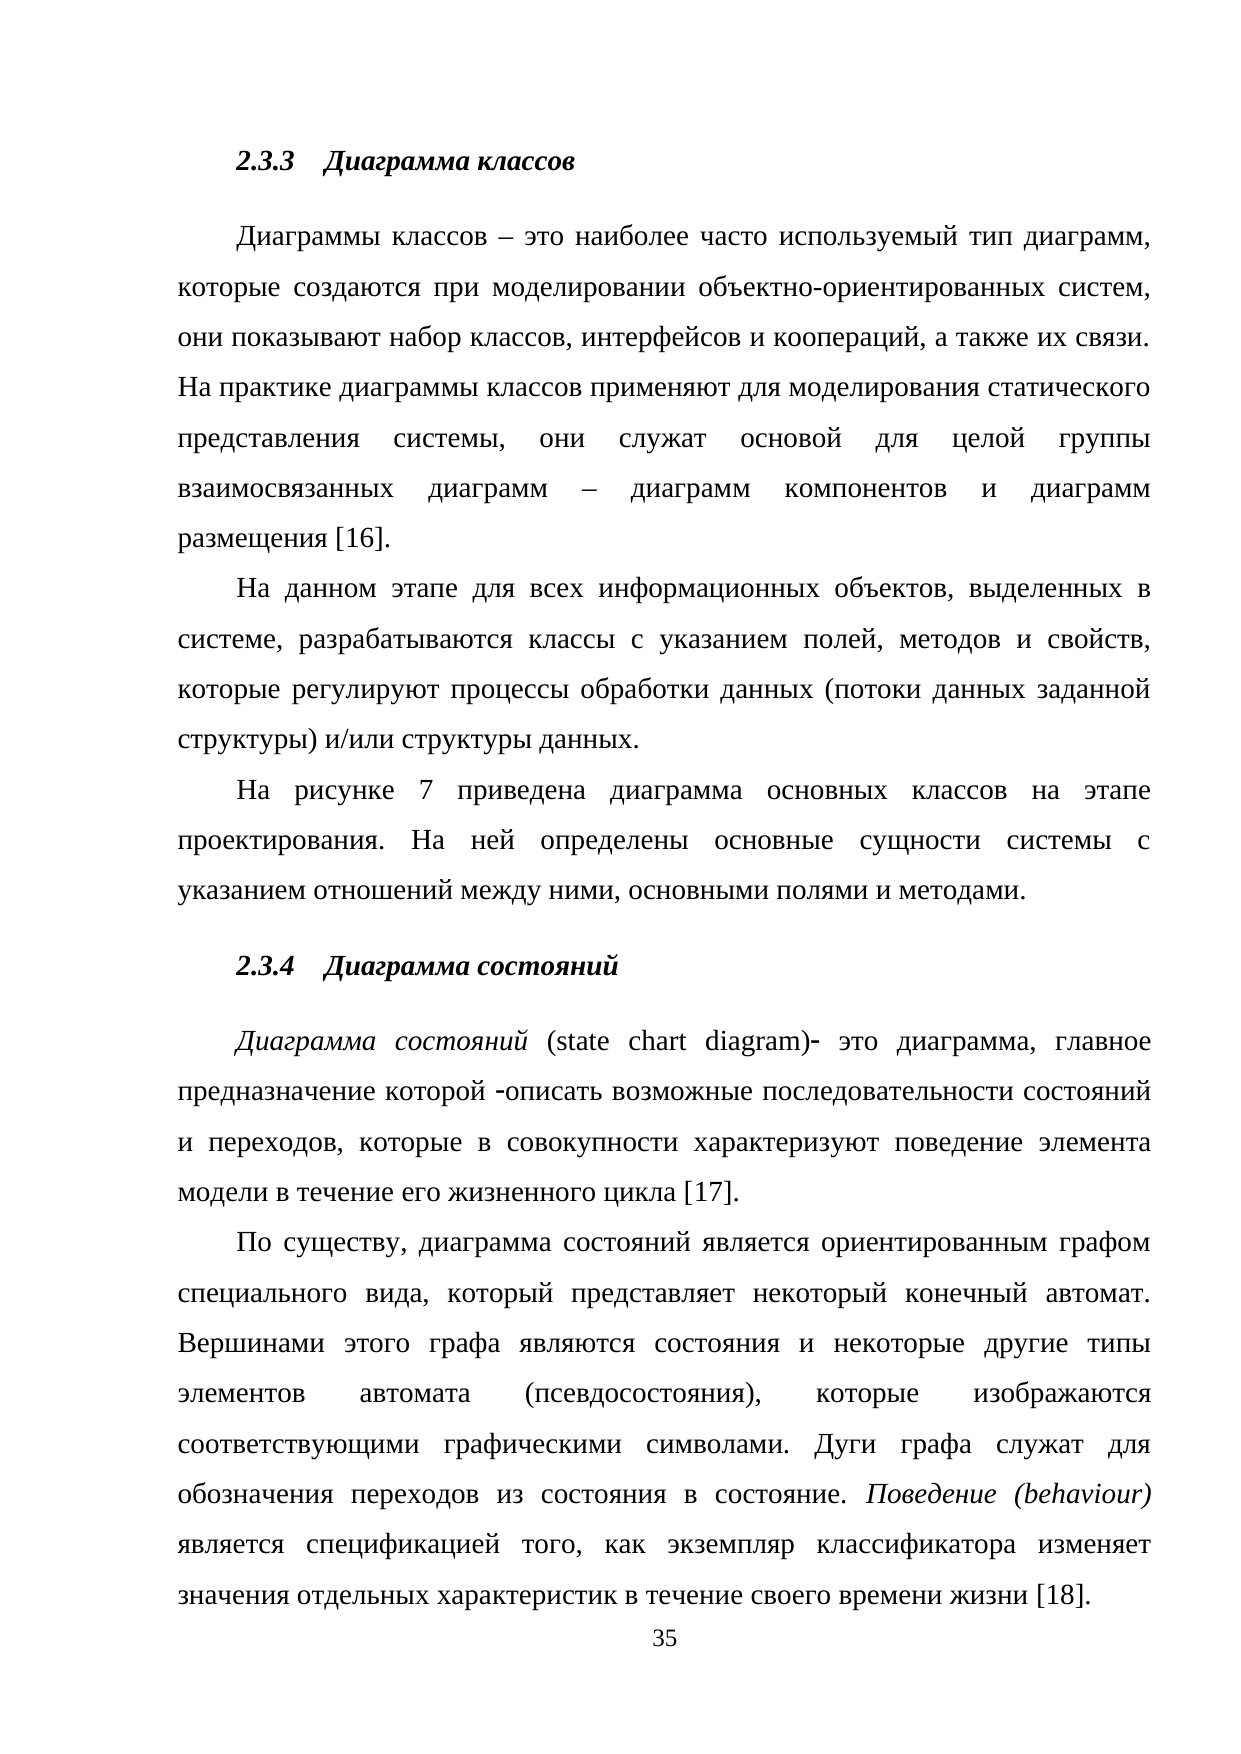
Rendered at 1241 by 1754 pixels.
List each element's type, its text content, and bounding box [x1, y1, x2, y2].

text На данном этапе для всех информационных объектов, выделенных в системе, разрабатываются классы с указанием полей, методов и свойств, которые регулируют процессы обработки данных (потоки данных заданной структуры) и/или структуры данных. [177, 571, 1152, 755]
text По существу, диаграмма состояний является ориентированным графом специального вида, который представляет некоторый конечный автомат. Вершинами этого графа являются состояния и некоторые другие типы элементов автомата (псевдосостояния), которые изображаются соответствующими графическими символами. Дуги графа служат для обозначения переходов из состояния в состояние. Поведение (behaviour) является спецификацией того, как экземпляр классификатора изменяет значения отдельных характеристик в течение своего времени жизни [18]. [177, 1224, 1152, 1610]
text Диаграммы классов – это наиболее часто используемый тип диаграмм, которые создаются при моделировании объектно-ориентированных систем, они показывают набор классов, интерфейсов и коопераций, а также их связи. На практике диаграммы классов применяют для моделирования статического представления системы, они служат основой для целой группы взаимосвязанных диаграмм – диаграмм компонентов и диаграмм размещения [16]. [177, 218, 1152, 554]
text На рисунке 7 приведена диаграмма основных классов на этапе проектирования. На ней определены основные сущности системы с указанием отношений между ними, основными полями и методами. [177, 772, 1152, 906]
text Диаграмма состояний (state chart diagram) это диаграмма, главное предназначение которой описать возможные последовательности состояний и переходов, которые в совокупности характеризуют поведение элемента модели в течение его жизненного цикла [17]. [177, 1023, 1152, 1208]
text Диаграмма классов [236, 143, 1152, 177]
text Диаграмма состояний [236, 948, 1152, 981]
